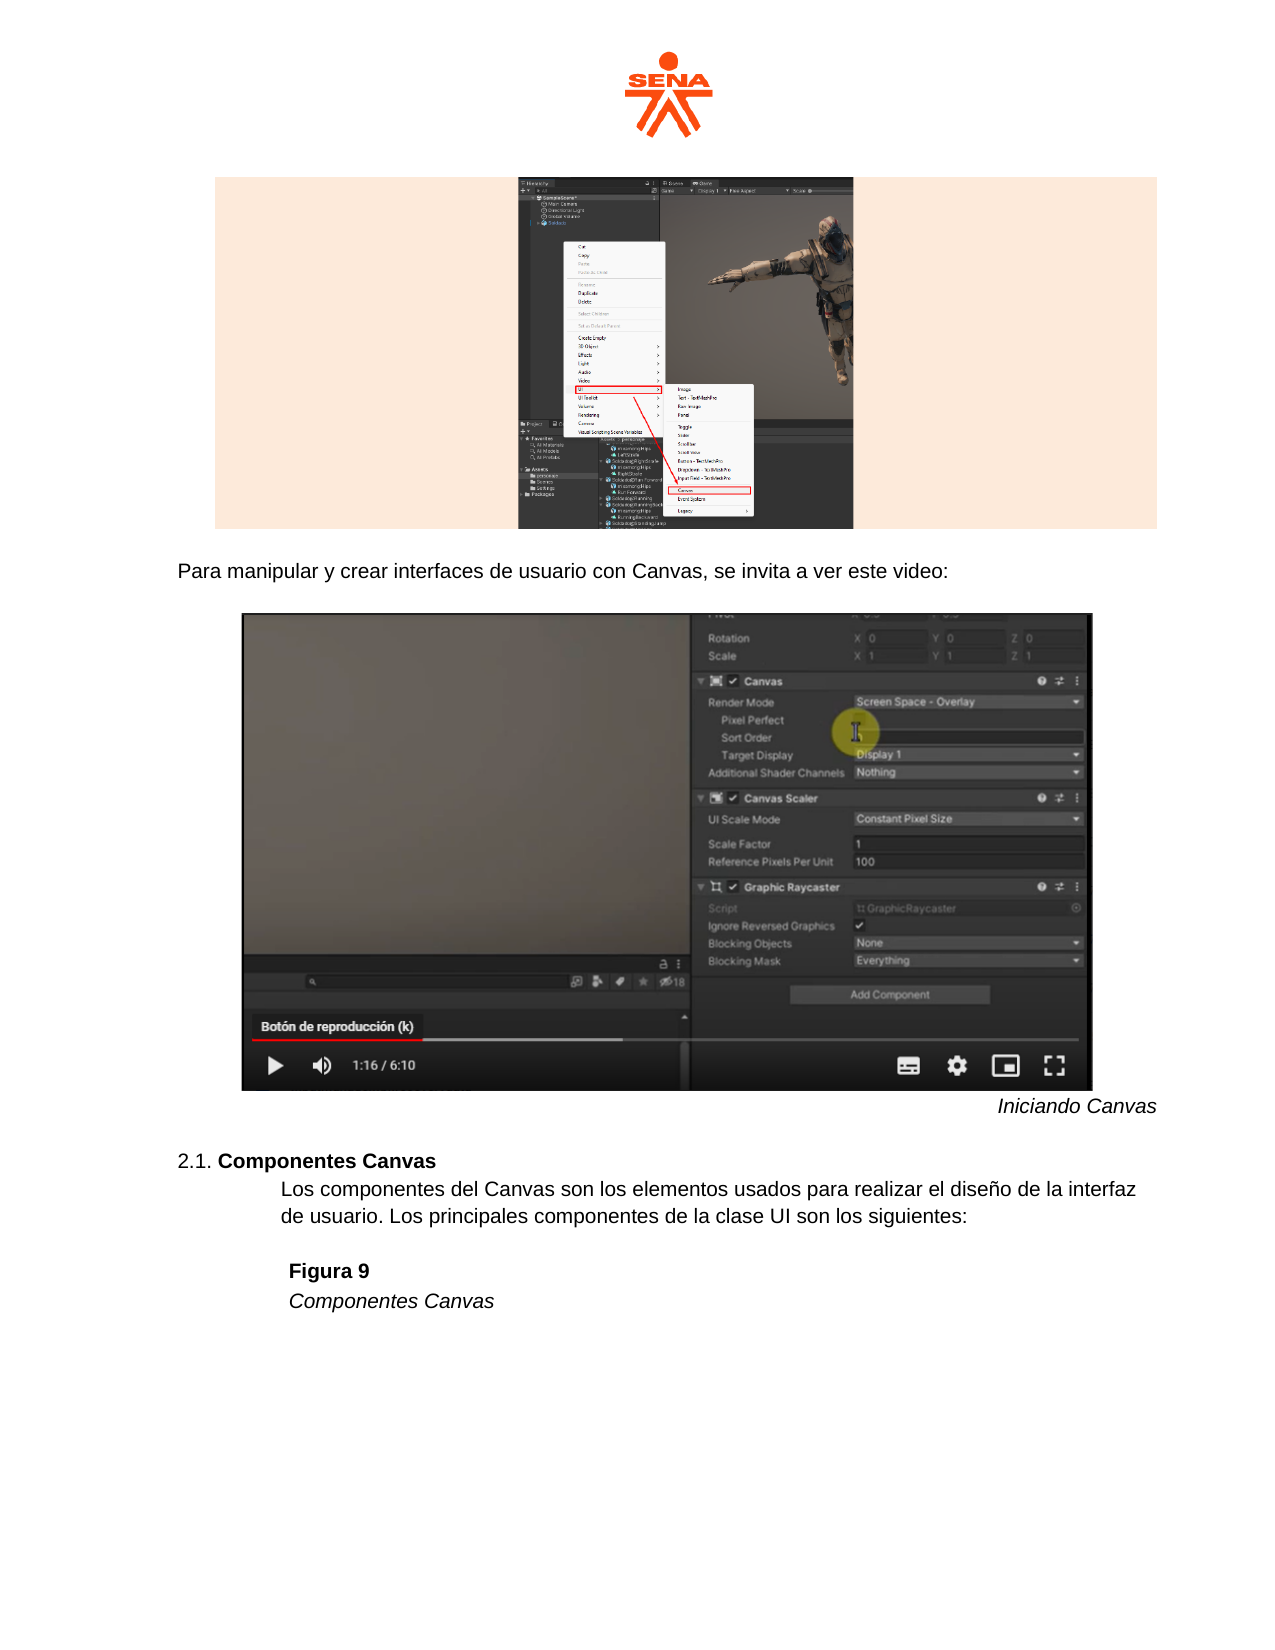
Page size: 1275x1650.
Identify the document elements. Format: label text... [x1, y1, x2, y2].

picture [615, 48, 719, 142]
text Componentes Canvas [288, 1287, 1157, 1313]
text Para manipular y crear interfaces de usuario con Canvas, se invita a ver este video: [177, 559, 1157, 583]
text Figura 9 [288, 1259, 1157, 1283]
text 2.1. Componentes Canvas [177, 1149, 1157, 1173]
picture [241, 613, 1093, 1091]
picture [518, 177, 854, 529]
text Los componentes del Canvas son los elementos usados para realizar el diseño de la interfaz de usuario. Los principales componentes de la clase UI son los siguientes: [281, 1177, 1157, 1228]
text Iniciando Canvas [177, 1094, 1157, 1118]
